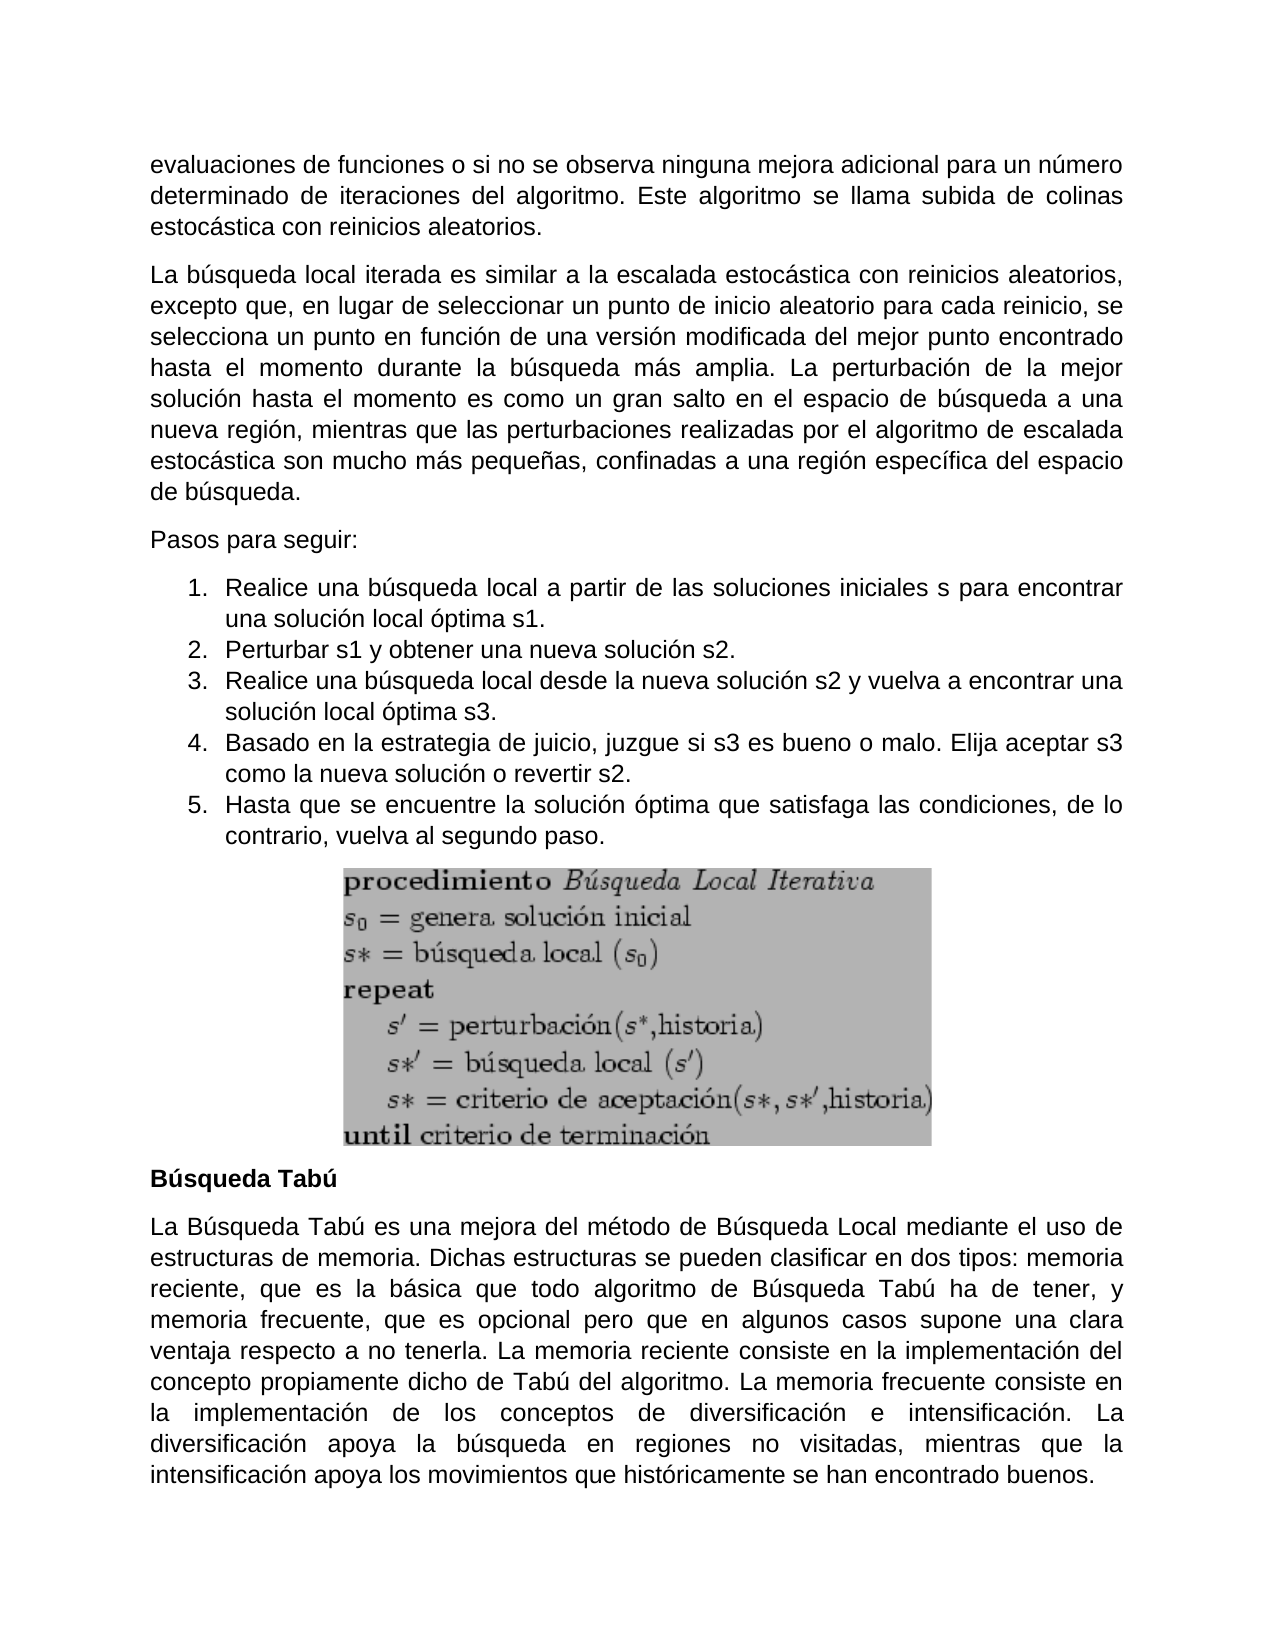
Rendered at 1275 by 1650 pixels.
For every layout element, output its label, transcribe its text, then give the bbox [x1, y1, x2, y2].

list Perturbar s1 y obtener una nueva solución s2. [187, 634, 1125, 663]
picture [343, 868, 932, 1146]
list Realice una búsqueda local desde la nueva solución s2 y vuelva a encontrar una solución local óptima s3. [187, 666, 1125, 725]
text Búsqueda Tabú [150, 1164, 1125, 1193]
text Pasos para seguir: [150, 525, 1125, 553]
text La Búsqueda Tabú es una mejora del método de Búsqueda Local mediante el uso de estructuras de memoria. Dichas estructuras se pueden clasificar en dos tipos: memoria reciente, que es la básica que todo algoritmo de Búsqueda Tabú ha de tener, y memoria frecuente, que es opcional pero que en algunos casos supone una clara ventaja respecto a no tenerla. La memoria reciente consiste en la implementación del concepto propiamente dicho de Tabú del algoritmo. La memoria frecuente consiste en la implementación de los conceptos de diversificación e intensificación. La diversificación apoya la búsqueda en regiones no visitadas, mientras que la intensificación apoya los movimientos que históricamente se han encontrado buenos. [150, 1212, 1125, 1489]
list Hasta que se encuentre la solución óptima que satisfaga las condiciones, de lo contrario, vuelva al segundo paso. [187, 790, 1125, 849]
text La búsqueda local iterada es similar a la escalada estocástica con reinicios aleatorios, excepto que, en lugar de seleccionar un punto de inicio aleatorio para cada reinicio, se selecciona un punto en función de una versión modificada del mejor punto encontrado hasta el momento durante la búsqueda más amplia. La perturbación de la mejor solución hasta el momento es como un gran salto en el espacio de búsqueda a una nueva región, mientras que las perturbaciones realizadas por el algoritmo de escalada estocástica son mucho más pequeñas, confinadas a una región específica del espacio de búsqueda. [150, 260, 1125, 506]
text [150, 150, 1125, 241]
list Realice una búsqueda local a partir de las soluciones iniciales s para encontrar una solución local óptima s1. [187, 572, 1125, 632]
list Basado en la estrategia de juicio, juzgue si s3 es bueno o malo. Elija aceptar s3 como la nueva solución o revertir s2. [187, 728, 1125, 787]
